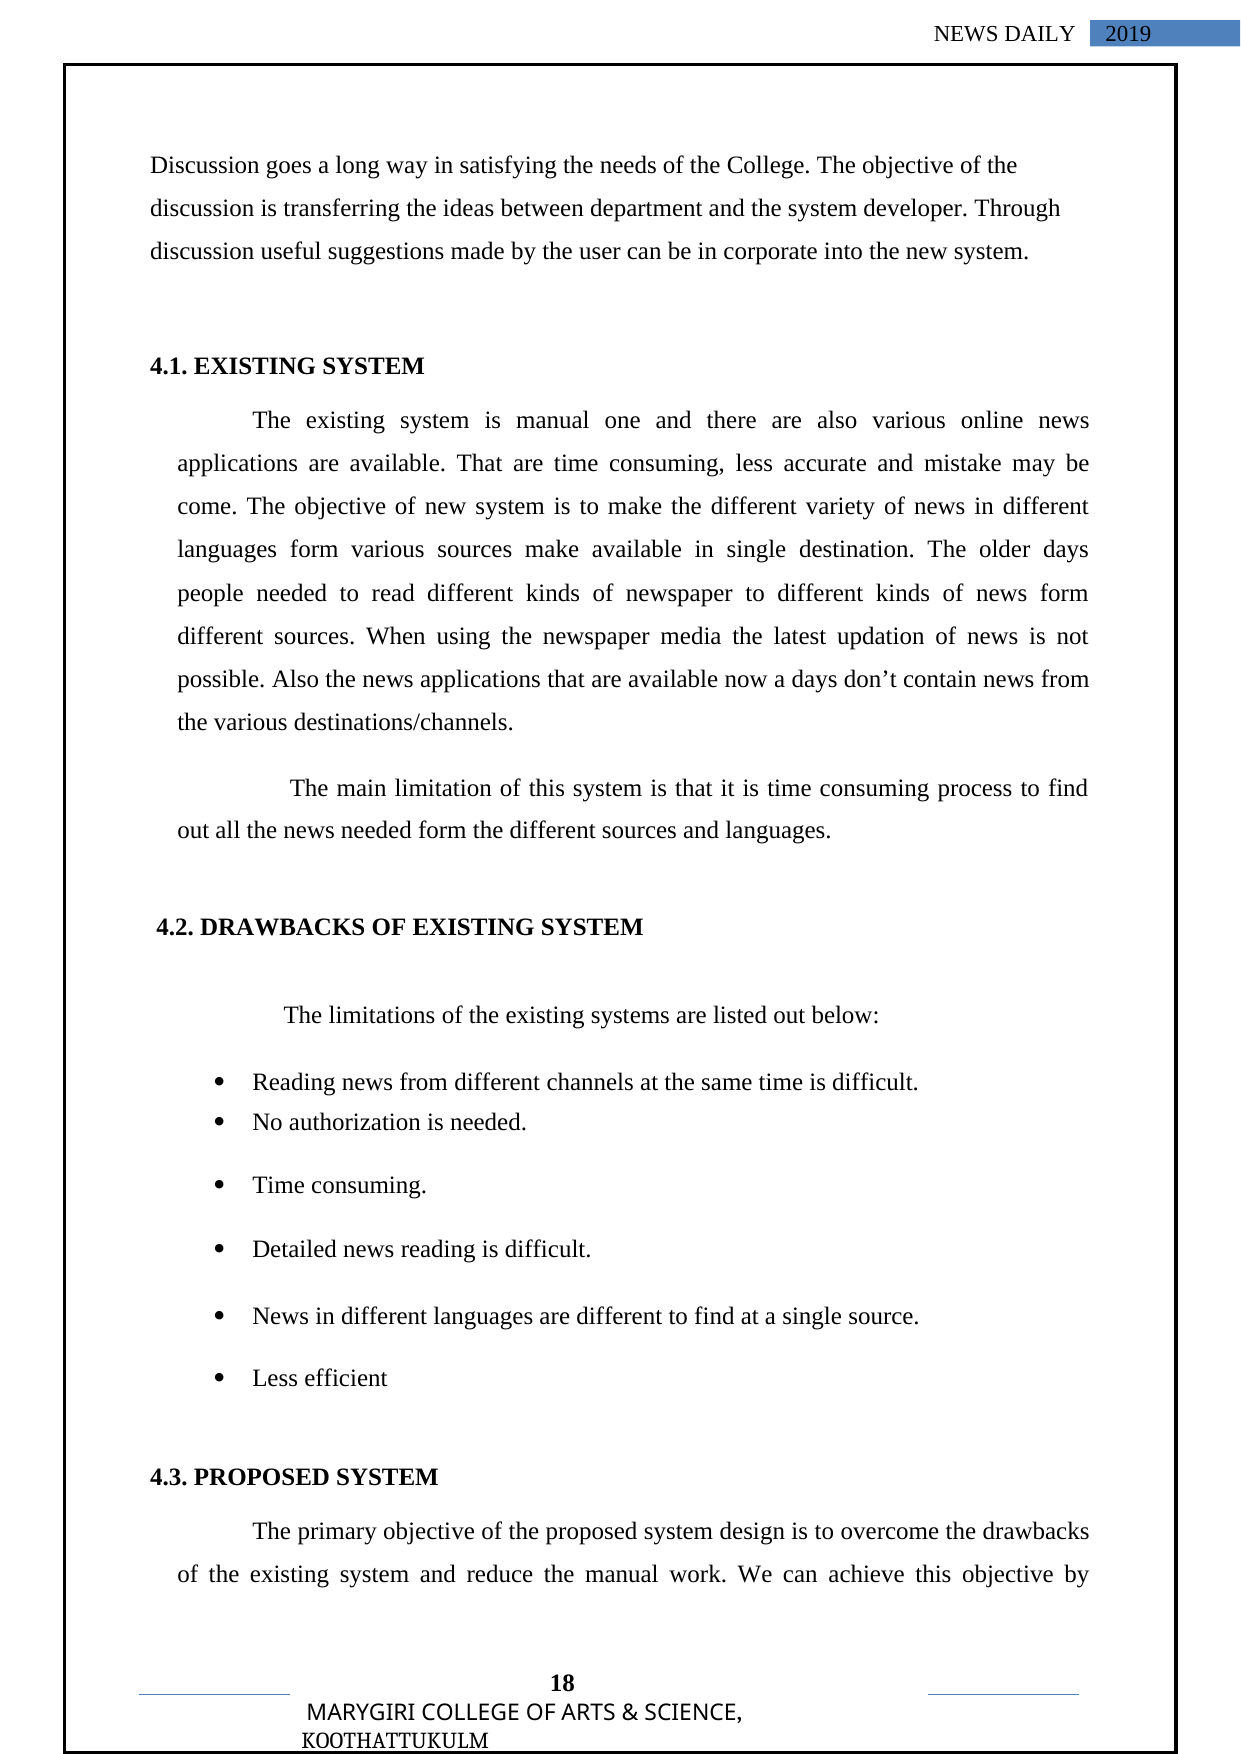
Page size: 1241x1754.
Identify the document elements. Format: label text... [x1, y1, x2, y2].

text The limitations of the existing systems are listed out below: [283, 1001, 1090, 1029]
list Detailed news reading is difficult. [215, 1234, 1090, 1263]
text 4.3. PROPOSED SYSTEM [150, 1462, 1090, 1491]
text Discussion goes a long way in satisfying the needs of the College. The objective of the discussion is transferring the ideas between department and the system developer. Through discussion useful suggestions made by the user can be in corporate into the new system. [150, 150, 1090, 265]
list News in different languages are different to find at a single source. [215, 1301, 1076, 1330]
text The existing system is manual one and there are also various online news applications are available. That are time consuming, less accurate and mistake may be come. The objective of new system is to make the different variety of news in different languages form various sources make available in single destination. The older days people needed to read different kinds of newspaper to different kinds of news form different sources. When using the newspaper media the latest updation of news is not possible. Also the news applications that are available now a days don’t contain news from the various destinations/channels. [177, 405, 1090, 736]
list Time consuming. [215, 1170, 1090, 1199]
list No authorization is needed. [215, 1107, 1065, 1136]
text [177, 1516, 1090, 1588]
text 4.2. DRAWBACKS OF EXISTING SYSTEM [150, 912, 1090, 941]
list Less efficient [215, 1363, 1090, 1392]
list Reading news from different channels at the same time is difficult. [215, 1067, 1065, 1096]
text The main limitation of this system is that it is time consuming process to find out all the news needed form the different sources and languages. [177, 773, 1090, 844]
text 4.1. EXISTING SYSTEM [150, 351, 1090, 380]
